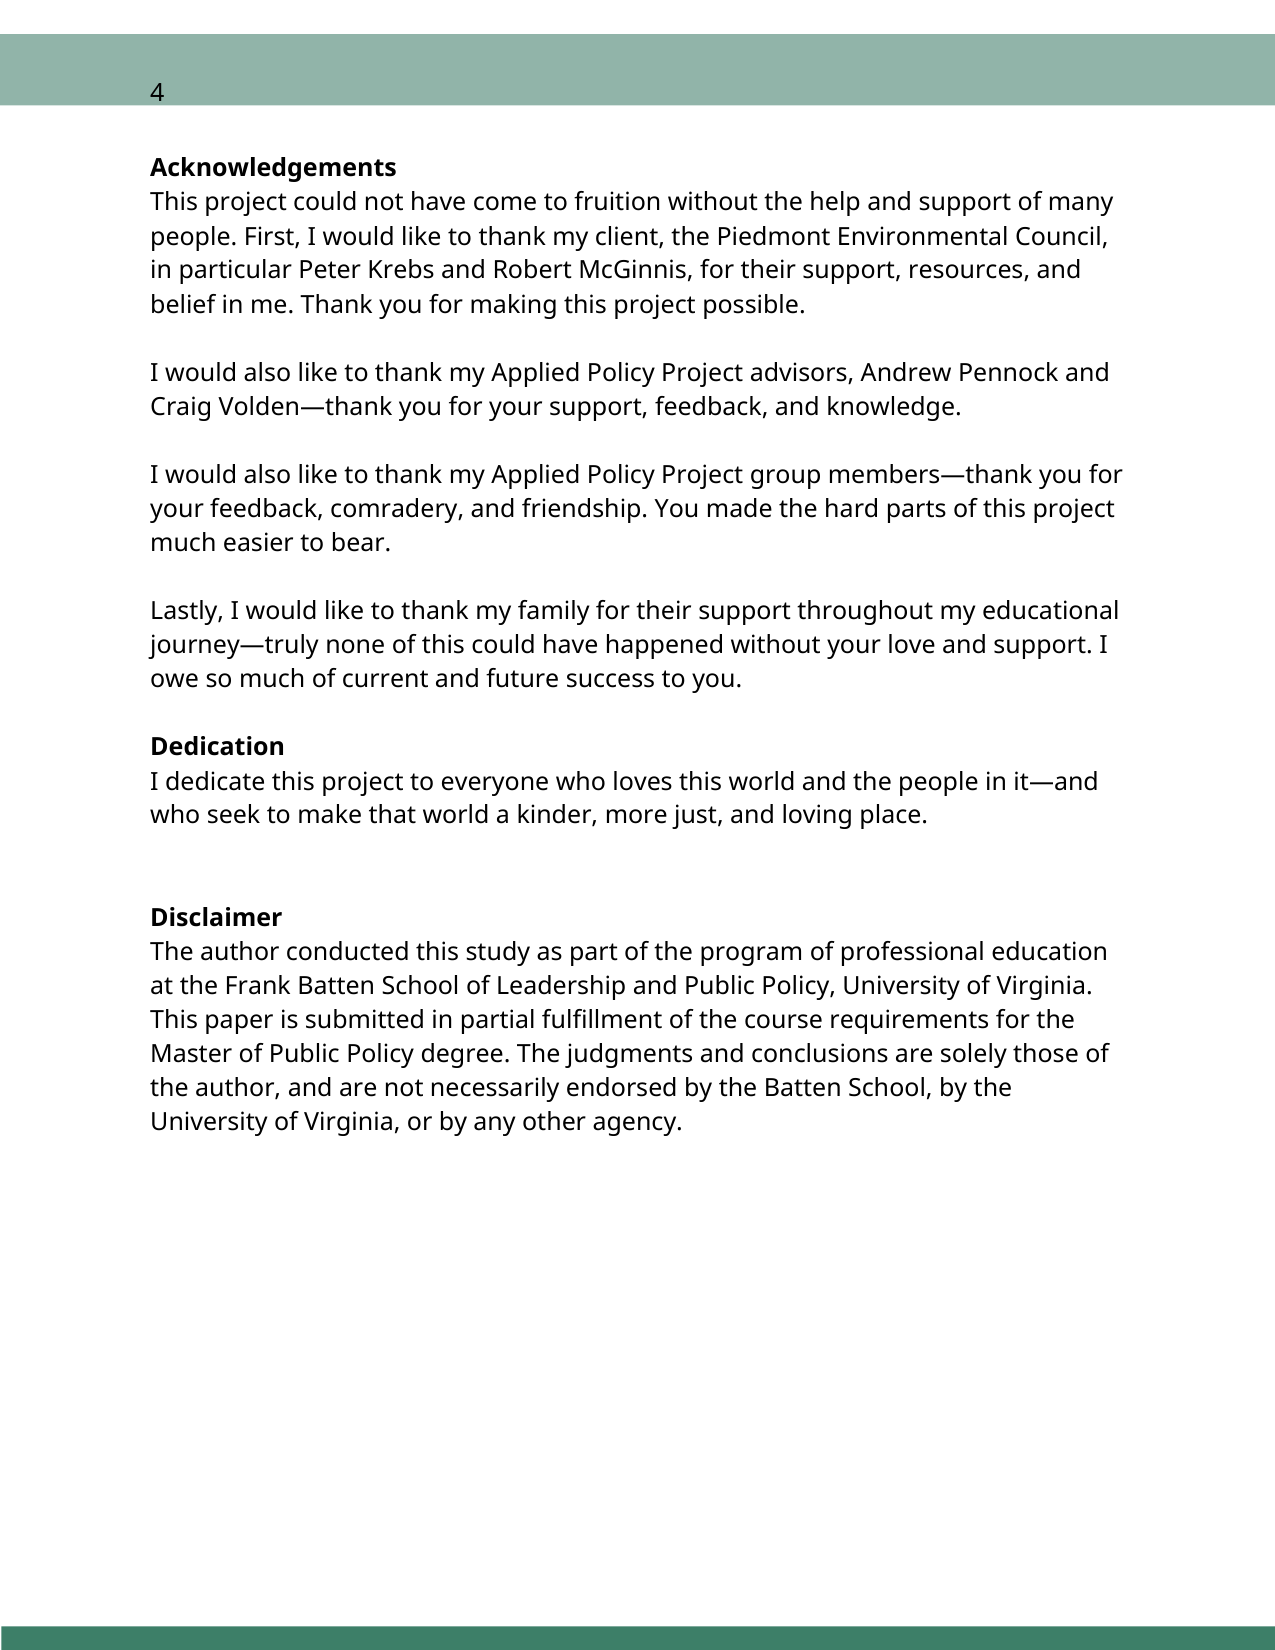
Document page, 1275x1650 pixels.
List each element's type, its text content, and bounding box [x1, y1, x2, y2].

text I would also like to thank my Applied Policy Project advisors, Andrew Pennock and Craig Volden—thank you for your support, feedback, and knowledge. [150, 354, 1125, 422]
text I dedicate this project to everyone who loves this world and the people in it—and who seek to make that world a kinder, more just, and loving place. [150, 763, 1125, 831]
text I would also like to thank my Applied Policy Project group members—thank you for your feedback, comradery, and friendship. You made the hard parts of this project much easier to bear. [150, 457, 1125, 559]
text Disclaimer [150, 899, 1125, 933]
text Acknowledgements [150, 150, 1125, 184]
text The author conducted this study as part of the program of professional education at the Frank Batten School of Leadership and Public Policy, University of Virginia. This paper is submitted in partial fulfillment of the course requirements for the Master of Public Policy degree. The judgments and conclusions are solely those of the author, and are not necessarily endorsed by the Batten School, by the University of Virginia, or by any other agency. [150, 933, 1125, 1138]
text Lastly, I would like to thank my family for their support throughout my educational journey—truly none of this could have happened without your love and support. I owe so much of current and future success to you. [150, 593, 1125, 695]
text Dedication [150, 729, 1125, 763]
text This project could not have come to fruition without the help and support of many people. First, I would like to thank my client, the Piedmont Environmental Council, in particular Peter Krebs and Robert McGinnis, for their support, resources, and belief in me. Thank you for making this project possible. [150, 184, 1125, 320]
